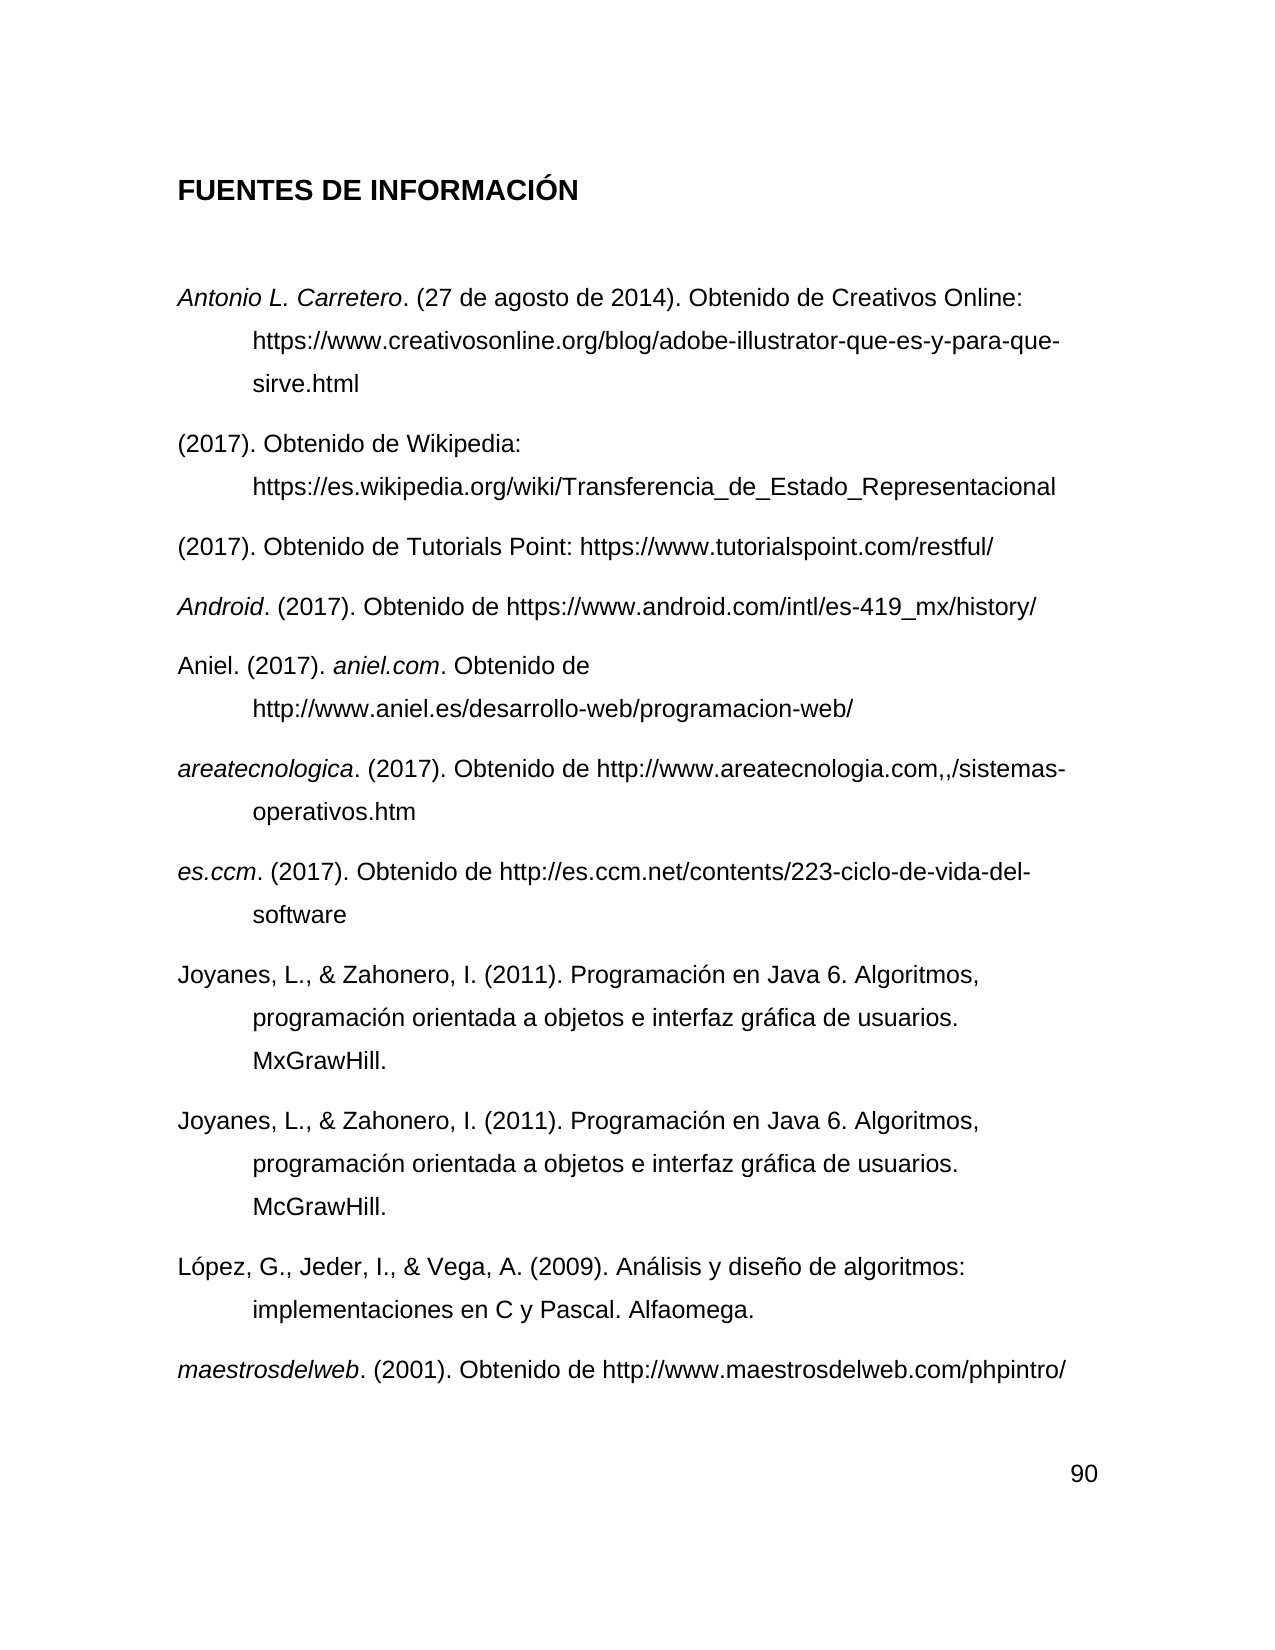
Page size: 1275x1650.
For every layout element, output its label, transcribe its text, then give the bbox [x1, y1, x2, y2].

subtitle FUENTES DE INFORMACIÓN [177, 173, 1098, 206]
